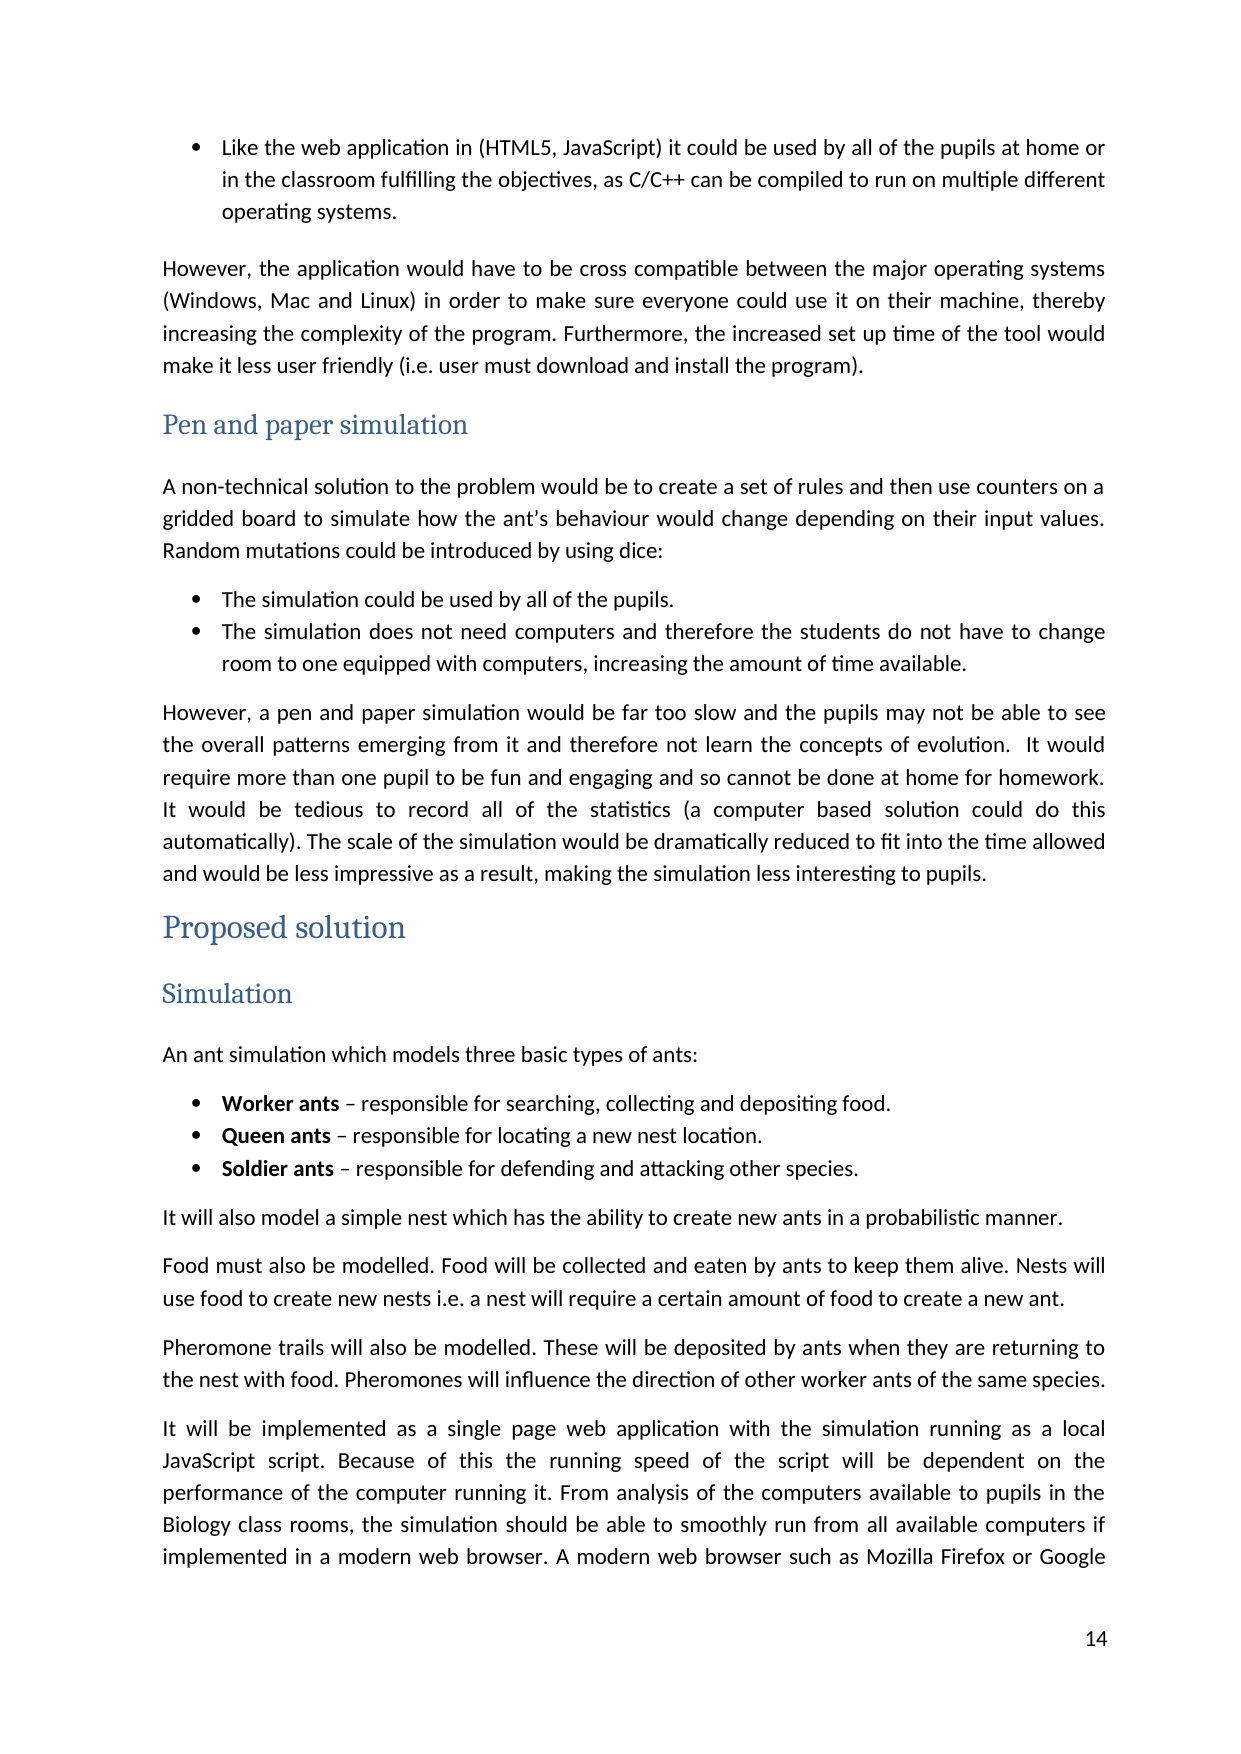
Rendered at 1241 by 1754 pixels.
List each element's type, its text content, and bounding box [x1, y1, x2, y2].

list Soldier ants – responsible for defending and attacking other species. [192, 1154, 1107, 1182]
subtitle Proposed solution [162, 908, 1107, 946]
text An ant simulation which models three basic types of ants: [162, 1041, 1107, 1069]
list The simulation could be used by all of the pupils. [192, 585, 1107, 613]
text However, the application would have to be cross compatible between the major operating systems (Windows, Mac and Linux) in order to make sure everyone could use it on their machine, thereby increasing the complexity of the program. Furthermore, the increased set up time of the tool would make it less user friendly (i.e. user must download and install the program). [162, 254, 1107, 379]
text It will also model a simple nest which has the ability to create new ants in a probabilistic manner. [162, 1203, 1107, 1231]
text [162, 1414, 1107, 1570]
list Like the web application in (HTML5, JavaScript) it could be used by all of the pupils at home or in the classroom fulfilling the objectives, as C/C++ can be compiled to run on multiple different operating systems. [192, 133, 1107, 225]
text Pheromone trails will also be modelled. These will be deposited by ants when they are returning to the nest with food. Pheromones will influence the direction of other worker ants of the same species. [162, 1333, 1107, 1393]
subtitle Pen and paper simulation [162, 408, 1107, 442]
text Food must also be modelled. Food will be collected and eaten by ants to keep them alive. Nests will use food to create new nests i.e. a nest will require a certain amount of food to create a new ant. [162, 1252, 1107, 1312]
list The simulation does not need computers and therefore the students do not have to change room to one equipped with computers, increasing the amount of time available. [192, 617, 1107, 677]
text A non-technical solution to the problem would be to create a set of rules and then use counters on a gridded board to simulate how the ant’s behaviour would change depending on their input values. Random mutations could be introduced by using dice: [162, 472, 1107, 564]
list Worker ants – responsible for searching, collecting and depositing food. [192, 1089, 1107, 1117]
subtitle Simulation [162, 977, 1107, 1011]
list Queen ants – responsible for locating a new nest location. [192, 1122, 1107, 1150]
text However, a pen and paper simulation would be far too slow and the pupils may not be able to see the overall patterns emerging from it and therefore not learn the concepts of evolution. It would require more than one pupil to be fun and engaging and so cannot be done at home for homework. It would be tedious to record all of the statistics (a computer based solution could do this automatically). The scale of the simulation would be dramatically reduced to fit into the time allowed and would be less impressive as a result, making the simulation less interesting to pupils. [162, 698, 1107, 887]
